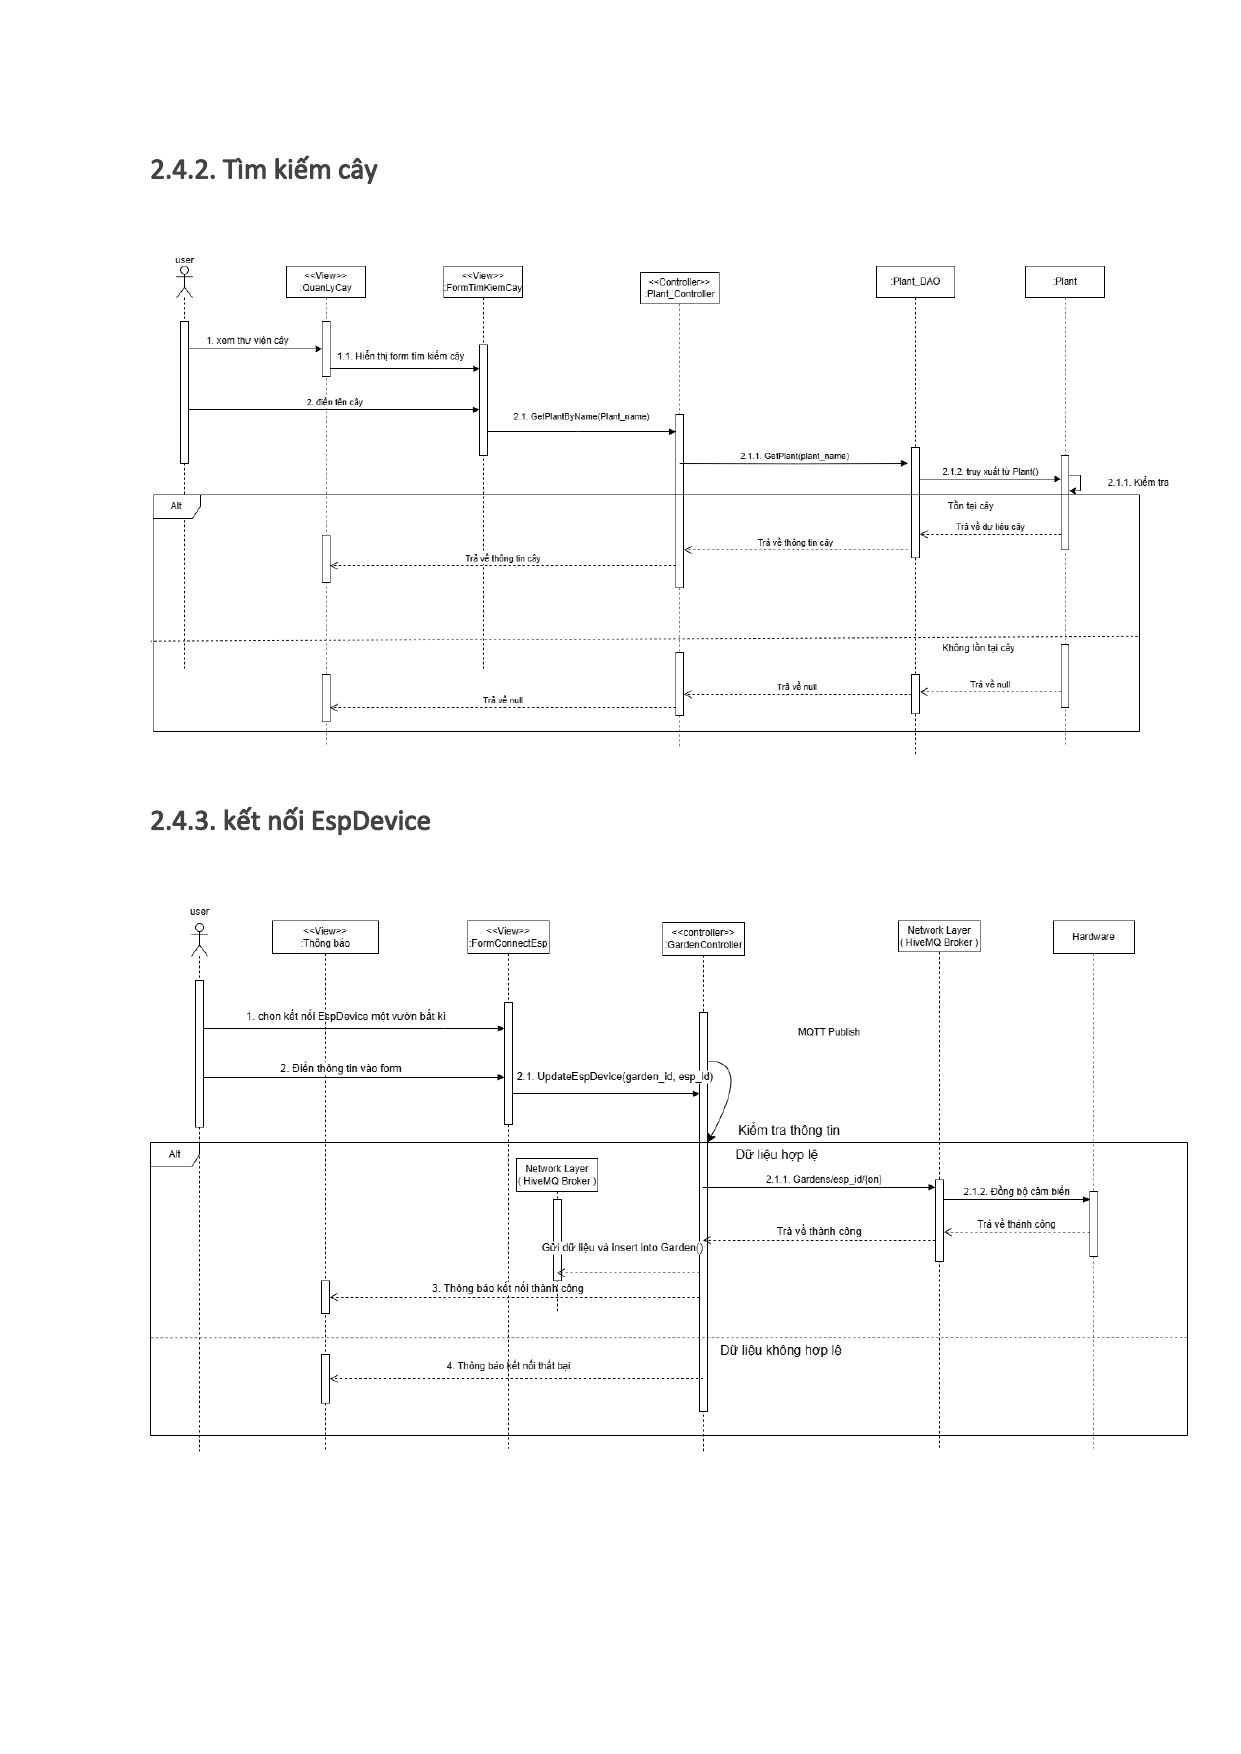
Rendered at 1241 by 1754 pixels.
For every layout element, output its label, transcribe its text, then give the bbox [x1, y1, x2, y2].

subtitle 2.4.2. Tìm kiếm cây [150, 150, 1090, 186]
subtitle 2.4.3. kết nối EspDevice [150, 801, 1090, 837]
picture [150, 900, 1189, 1452]
picture [150, 248, 1179, 755]
